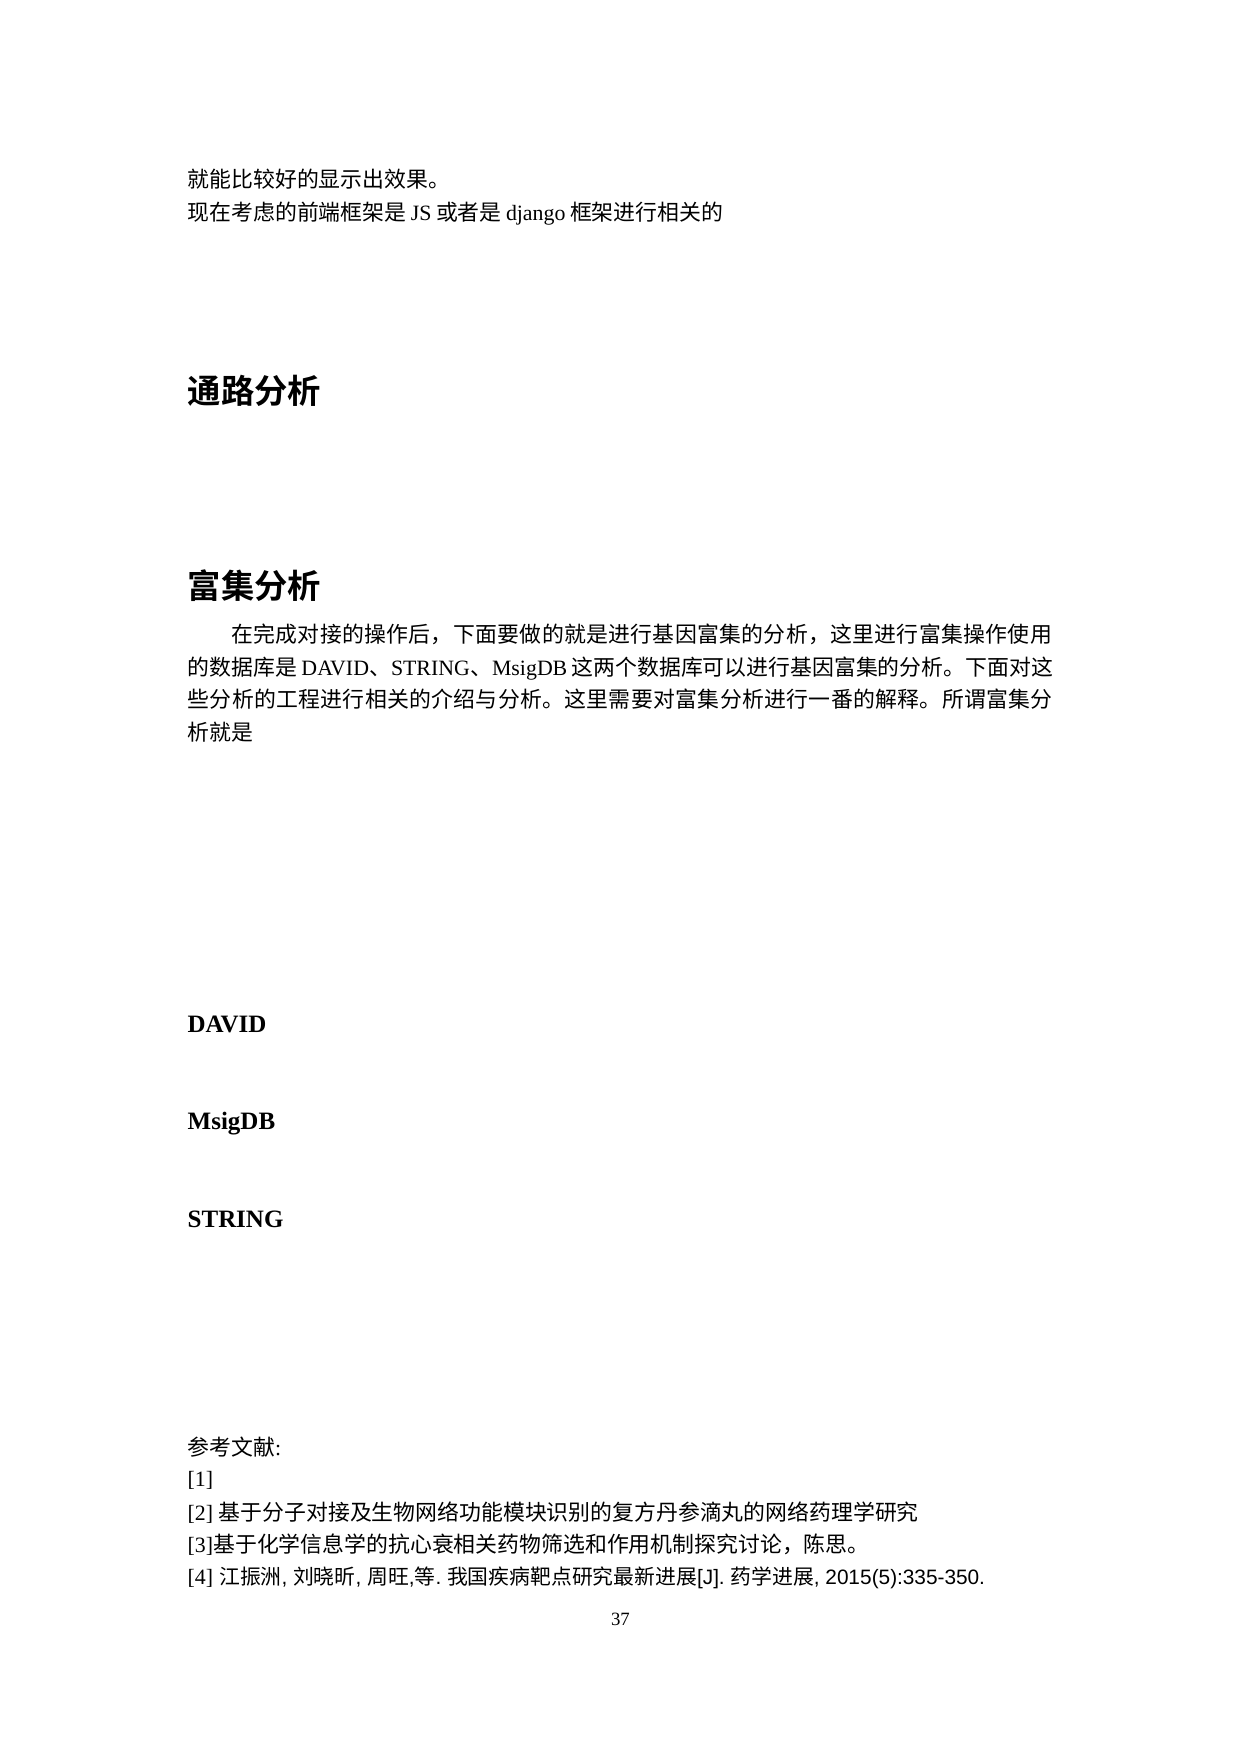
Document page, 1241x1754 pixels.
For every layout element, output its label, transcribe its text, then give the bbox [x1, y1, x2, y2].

subtitle DAVID [187, 1007, 1053, 1039]
subtitle 通路分析 [187, 357, 1053, 422]
text 参考文献: [187, 1429, 1053, 1462]
text [3]基于化学信息学的抗心衰相关药物筛选和作用机制探究讨论，陈思。 [187, 1527, 1053, 1559]
subtitle MsigDB [187, 1104, 1053, 1137]
text 现在考虑的前端框架是JS或者是django框架进行相关的 [187, 194, 1053, 227]
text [187, 162, 1053, 194]
subtitle 富集分析 [187, 552, 1053, 617]
text [2] 基于分子对接及生物网络功能模块识别的复方丹参滴丸的网络药理学研究 [187, 1494, 1053, 1527]
text [4] 江振洲, 刘晓昕, 周旺,等. 我国疾病靶点研究最新进展[J]. 药学进展, 2015(5):335-350. [187, 1559, 1053, 1592]
subtitle STRING [187, 1202, 1053, 1234]
text [1] [187, 1462, 1053, 1494]
text 在完成对接的操作后，下面要做的就是进行基因富集的分析，这里进行富集操作使用的数据库是DAVID、STRING、MsigDB这两个数据库可以进行基因富集的分析。下面对这些分析的工程进行相关的介绍与分析。这里需要对富集分析进行一番的解释。所谓富集分析就是 [187, 617, 1053, 747]
